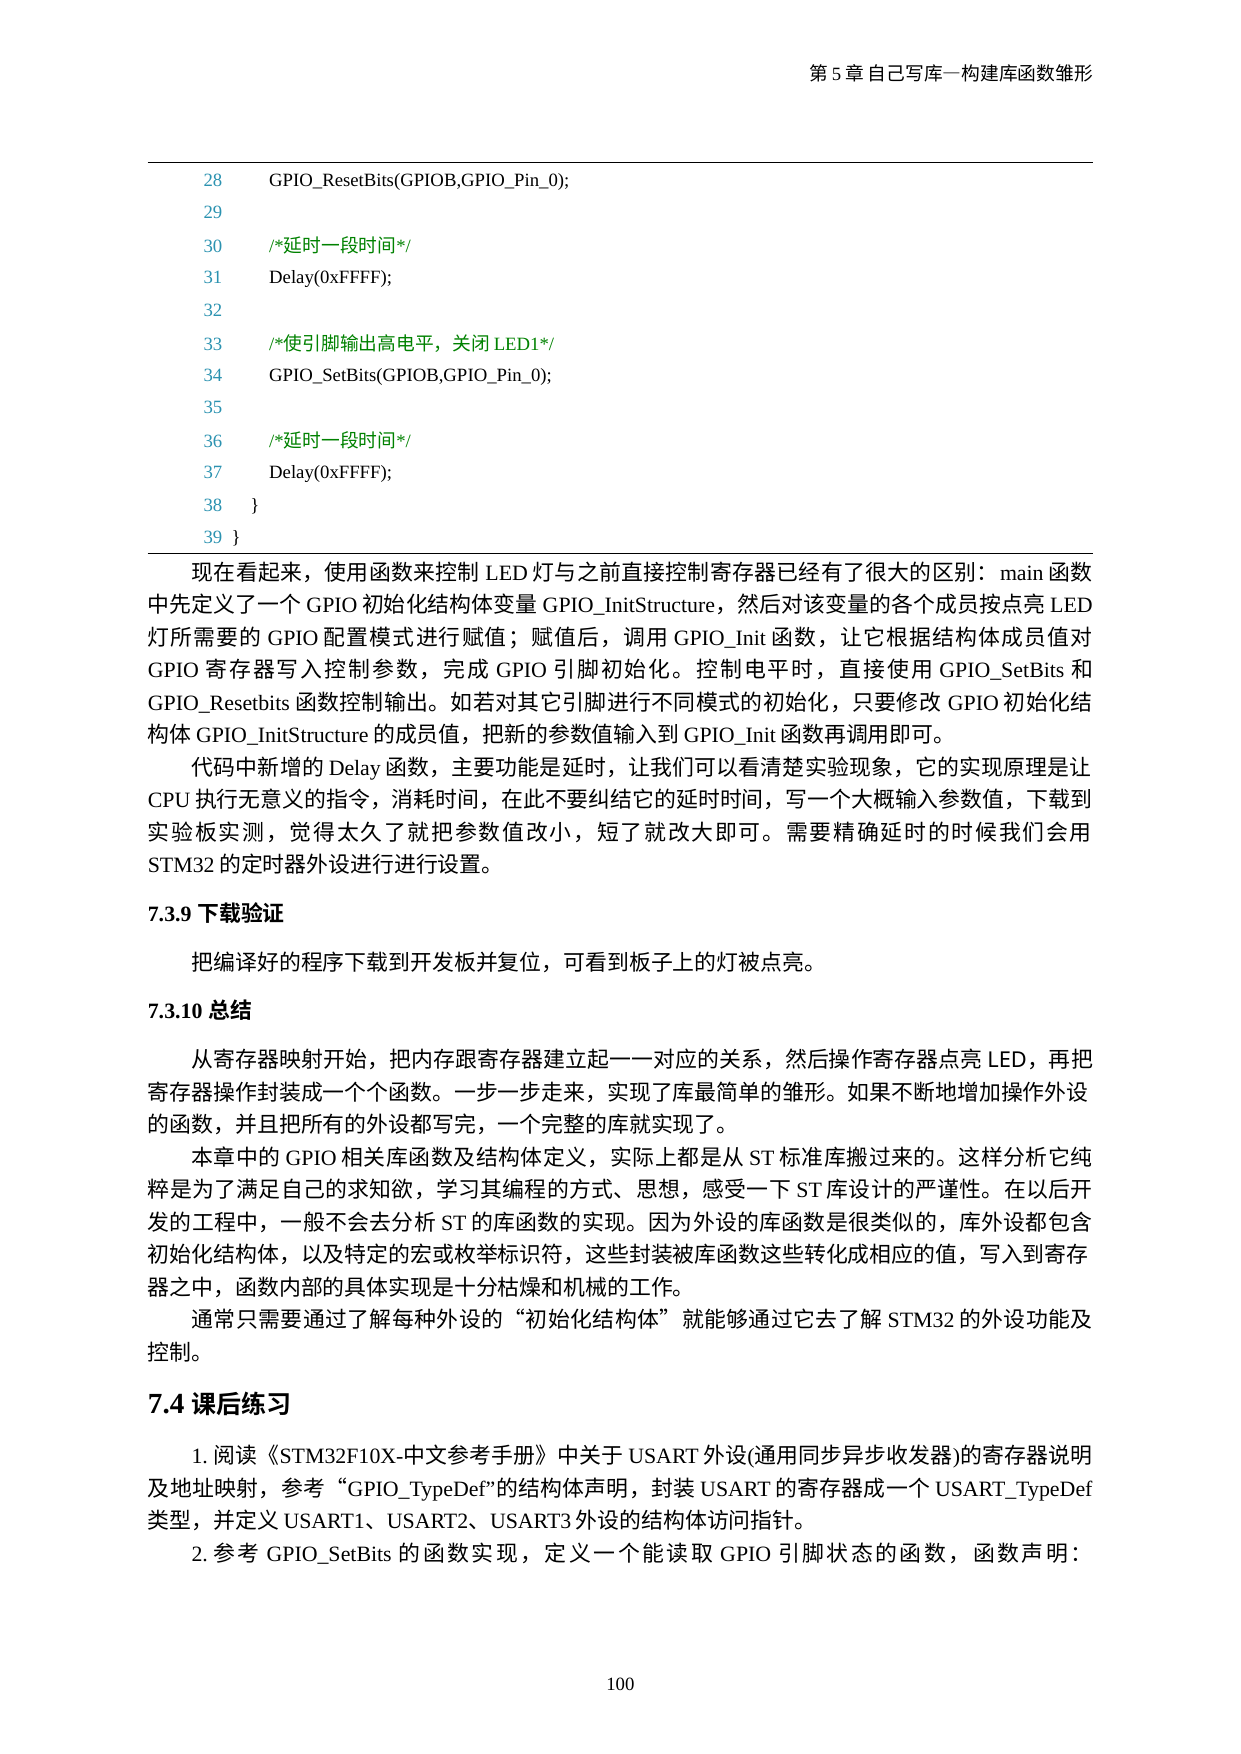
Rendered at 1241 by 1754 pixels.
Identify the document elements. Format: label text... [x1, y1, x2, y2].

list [148, 1536, 1092, 1568]
text 把编译好的程序下载到开发板并复位，可看到板子上的灯被点亮。 [148, 944, 1092, 977]
text 代码中新增的Delay函数，主要功能是延时，让我们可以看清楚实验现象，它的实现原理是让CPU执行无意义的指令，消耗时间，在此不要纠结它的延时时间，写一个大概输入参数值，下载到实验板实测，觉得太久了就把参数值改小，短了就改大即可。需要精确延时的时候我们会用STM32的定时器外设进行进行设置。 [148, 749, 1092, 879]
text 本章中的GPIO相关库函数及结构体定义，实际上都是从ST标准库搬过来的。这样分析它纯粹是为了满足自己的求知欲，学习其编程的方式、思想，感受一下ST库设计的严谨性。在以后开发的工程中，一般不会去分析ST的库函数的实现。因为外设的库函数是很类似的，库外设都包含初始化结构体，以及特定的宏或枚举标识符，这些封装被库函数这些转化成相应的值，写入到寄存器之中，函数内部的具体实现是十分枯燥和机械的工作。 [148, 1139, 1092, 1302]
text 从寄存器映射开始，把内存跟寄存器建立起一一对应的关系，然后操作寄存器点亮LED，再把寄存器操作封装成一个个函数。一步一步走来，实现了库最简单的雏形。如果不断地增加操作外设的函数，并且把所有的外设都写完，一个完整的库就实现了。 [148, 1042, 1092, 1139]
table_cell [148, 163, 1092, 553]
list 阅读《STM32F10X-中文参考手册》中关于USART外设(通用同步异步收发器)的寄存器说明及地址映射，参考“GPIO_TypeDef”的结构体声明，封装USART的寄存器成一个USART_TypeDef类型，并定义USART1、USART2、USART3外设的结构体访问指针。 [148, 1438, 1092, 1536]
text 现在看起来，使用函数来控制LED灯与之前直接控制寄存器已经有了很大的区别：main函数中先定义了一个GPIO初始化结构体变量GPIO_InitStructure，然后对该变量的各个成员按点亮LED灯所需要的GPIO配置模式进行赋值；赋值后，调用GPIO_Init函数，让它根据结构体成员值对GPIO寄存器写入控制参数，完成GPIO引脚初始化。控制电平时，直接使用GPIO_SetBits和GPIO_Resetbits函数控制输出。如若对其它引脚进行不同模式的初始化，只要修改GPIO初始化结构体GPIO_InitStructure的成员值，把新的参数值输入到GPIO_Init函数再调用即可。 [148, 554, 1092, 749]
subtitle 总结 [148, 993, 1092, 1025]
subtitle 下载验证 [148, 895, 1092, 928]
text 通常只需要通过了解每种外设的“初始化结构体”就能够通过它去了解STM32的外设功能及控制。 [148, 1302, 1092, 1367]
subtitle 课后练习 [148, 1370, 1092, 1435]
